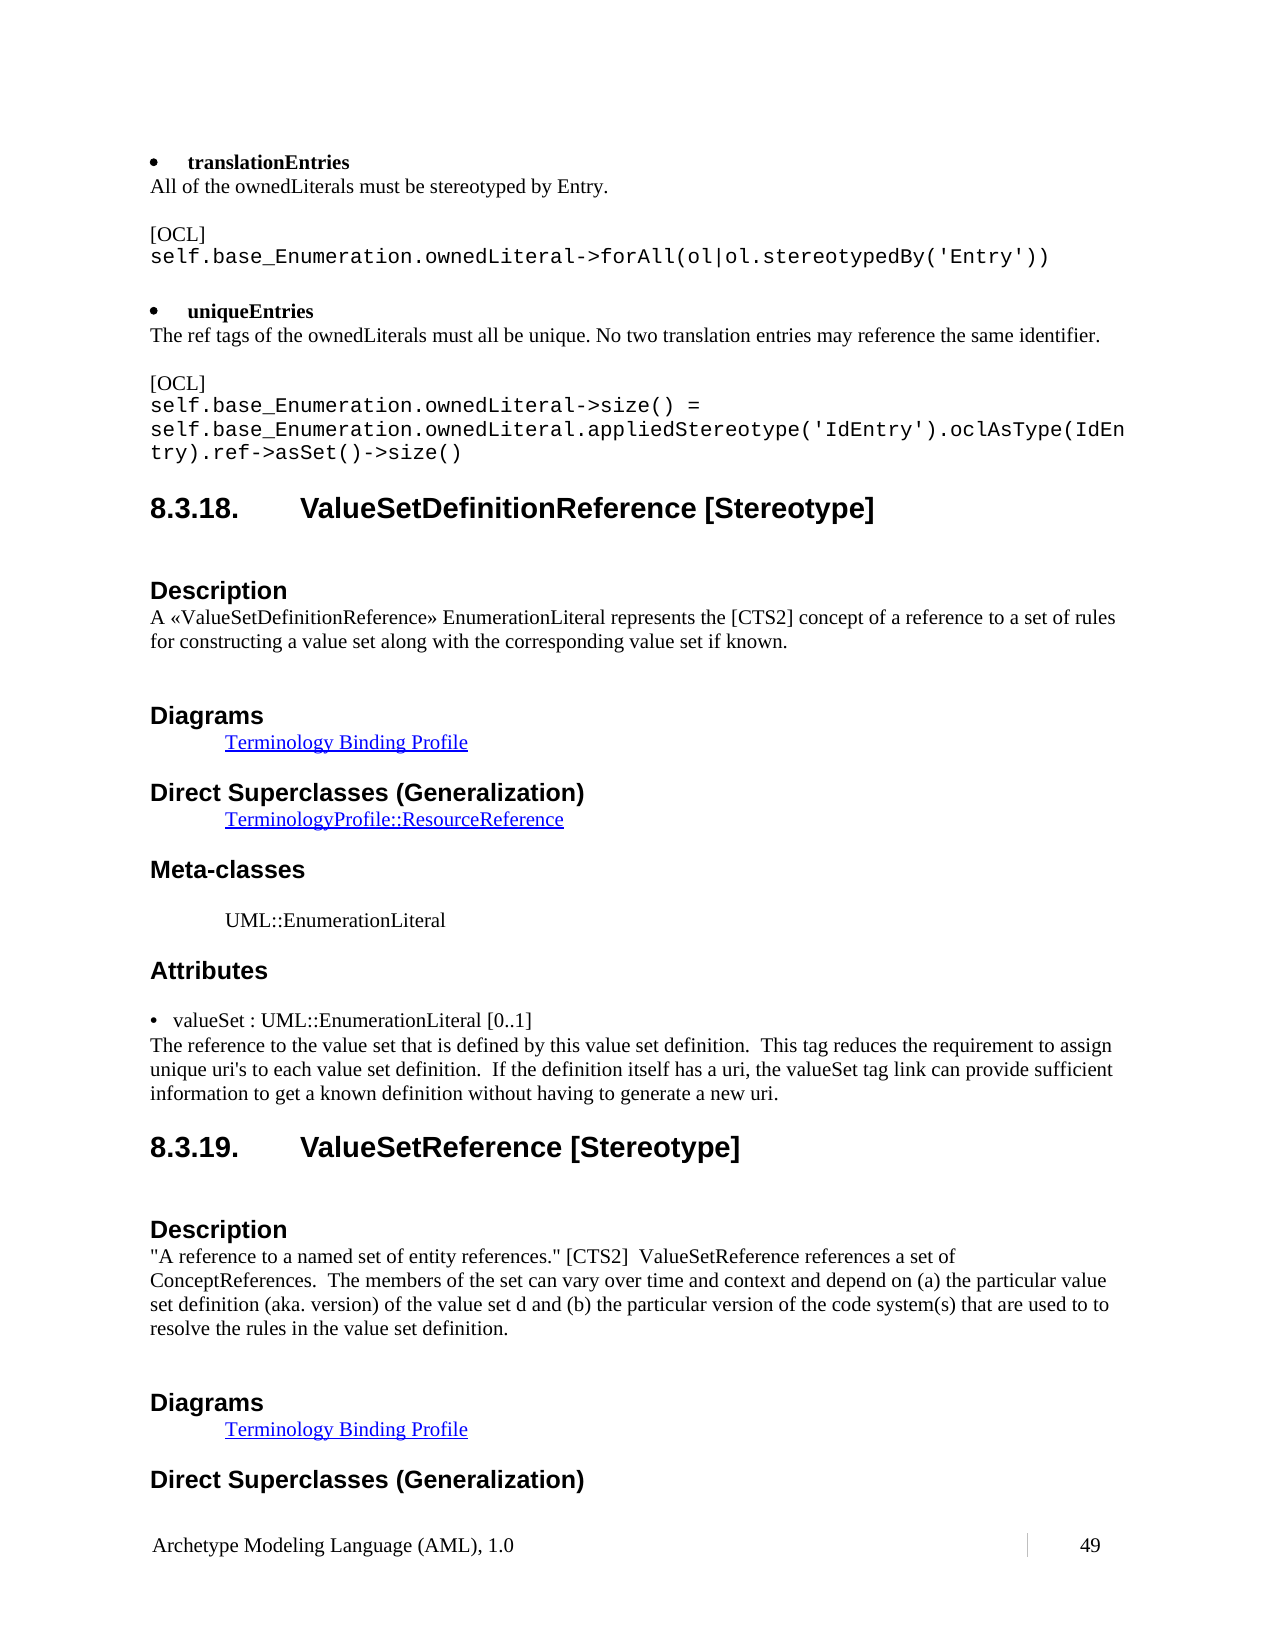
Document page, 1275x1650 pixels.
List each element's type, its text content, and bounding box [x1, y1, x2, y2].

text A «ValueSetDefinitionReference» EnumerationLiteral represents the [CTS2] concept of a reference to a set of rules for constructing a value set along with the corresponding value set if known. [150, 605, 1125, 653]
text UML::EnumerationLiteral [150, 907, 1125, 932]
text Diagrams [150, 1388, 1125, 1417]
text • valueSet : UML::EnumerationLiteral [0..1] [150, 1008, 1125, 1032]
text Attributes [150, 956, 1125, 984]
text [OCL] [150, 222, 1125, 246]
text The reference to the value set that is defined by this value set definition. This tag reduces the requirement to assign unique uri's to each value set definition. If the definition itself has a uri, the valueSet tag link can provide sufficient information to get a known definition without having to generate a new uri. [150, 1032, 1125, 1105]
subtitle ValueSetDefinitionReference [Stereotype] [150, 491, 1125, 525]
text TerminologyProfile::ResourceReference [150, 807, 1125, 831]
text Terminology Binding Profile [225, 1417, 1125, 1441]
text Direct Superclasses (Generalization) [150, 778, 1125, 807]
text Meta-classes [150, 855, 1125, 883]
text Direct Superclasses (Generalization) [150, 1465, 1125, 1493]
text "A reference to a named set of entity references." [CTS2] ValueSetReference references a set of ConceptReferences. The members of the set can vary over time and context and depend on (a) the particular value set definition (aka. version) of the value set d and (b) the particular version of the code system(s) that are used to to resolve the rules in the value set definition. [150, 1243, 1125, 1340]
text self.base_Enumeration.ownedLiteral->size() = self.base_Enumeration.ownedLiteral.appliedStereotype('IdEntry').oclAsType(IdEntry).ref->asSet()->size() [150, 395, 1125, 466]
list uniqueEntries [150, 299, 1125, 323]
text self.base_Enumeration.ownedLiteral->forAll(ol|ol.stereotypedBy('Entry')) [150, 246, 1125, 270]
text Terminology Binding Profile [225, 730, 1125, 754]
text Description [150, 1215, 1125, 1243]
text The ref tags of the ownedLiterals must all be unique. No two translation entries may reference the same identifier. [150, 323, 1125, 347]
text Diagrams [150, 701, 1125, 730]
subtitle ValueSetReference [Stereotype] [150, 1130, 1125, 1164]
text [OCL] [150, 371, 1125, 395]
list translationEntries [150, 150, 1125, 174]
text Description [150, 576, 1125, 605]
text All of the ownedLiterals must be stereotyped by Entry. [150, 174, 1125, 198]
